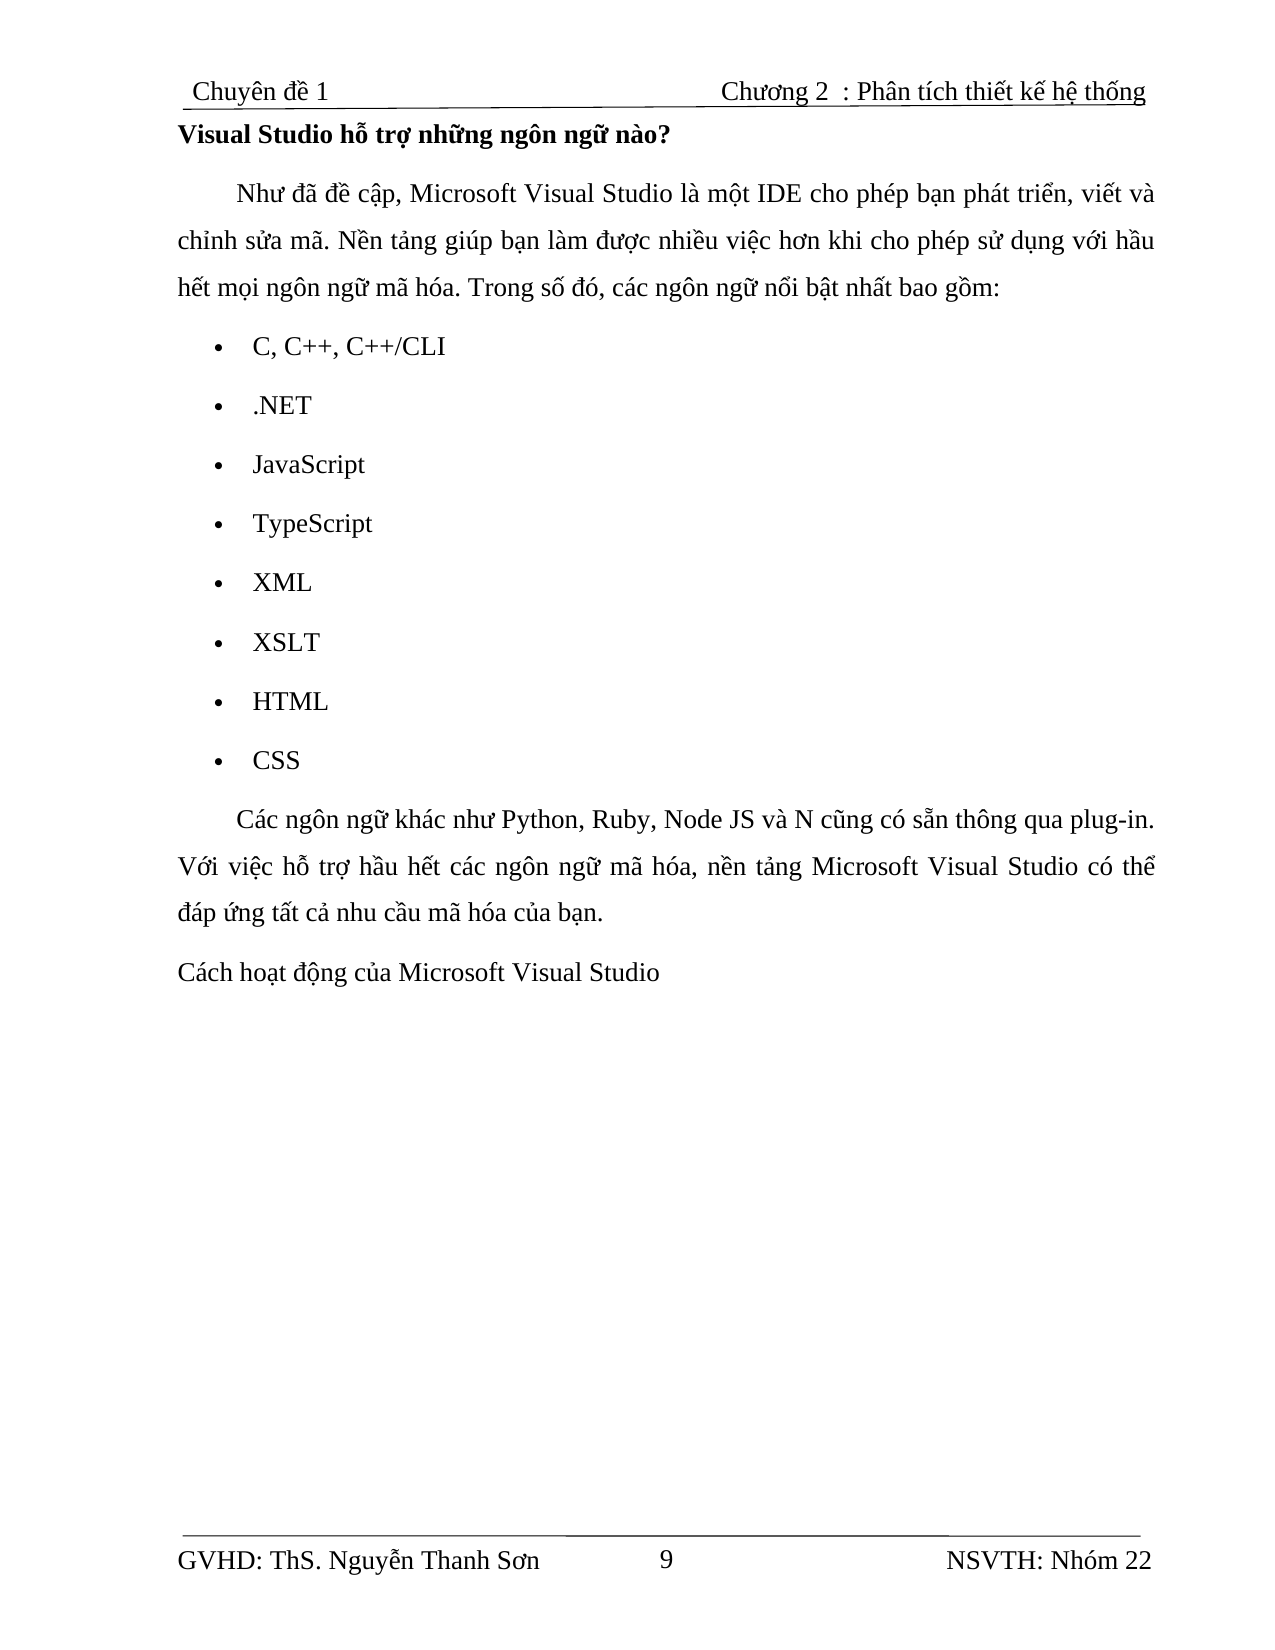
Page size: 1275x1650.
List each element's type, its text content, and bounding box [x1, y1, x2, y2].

list CSS [215, 744, 1157, 775]
list .NET [215, 389, 1157, 420]
list XSLT [215, 626, 1157, 657]
list C, C++, C++/CLI [215, 330, 1157, 361]
text Cách hoạt động của Microsoft Visual Studio [177, 956, 1157, 987]
list TypeScript [215, 507, 1157, 538]
list JavaScript [215, 448, 1157, 479]
text Các ngôn ngữ khác như Python, Ruby, Node JS và N cũng có sẵn thông qua plug-in. Với việc hỗ trợ hầu hết các ngôn ngữ mã hóa, nền tảng Microsoft Visual Studio có thể đáp ứng tất cả nhu cầu mã hóa của bạn. [177, 803, 1157, 928]
text Như đã đề cập, Microsoft Visual Studio là một IDE cho phép bạn phát triển, viết và chỉnh sửa mã. Nền tảng giúp bạn làm được nhiều việc hơn khi cho phép sử dụng với hầu hết mọi ngôn ngữ mã hóa. Trong số đó, các ngôn ngữ nổi bật nhất bao gồm: [177, 177, 1157, 302]
text Visual Studio hỗ trợ những ngôn ngữ nào? [177, 118, 1157, 149]
list XML [215, 566, 1157, 598]
list HTML [215, 685, 1157, 716]
